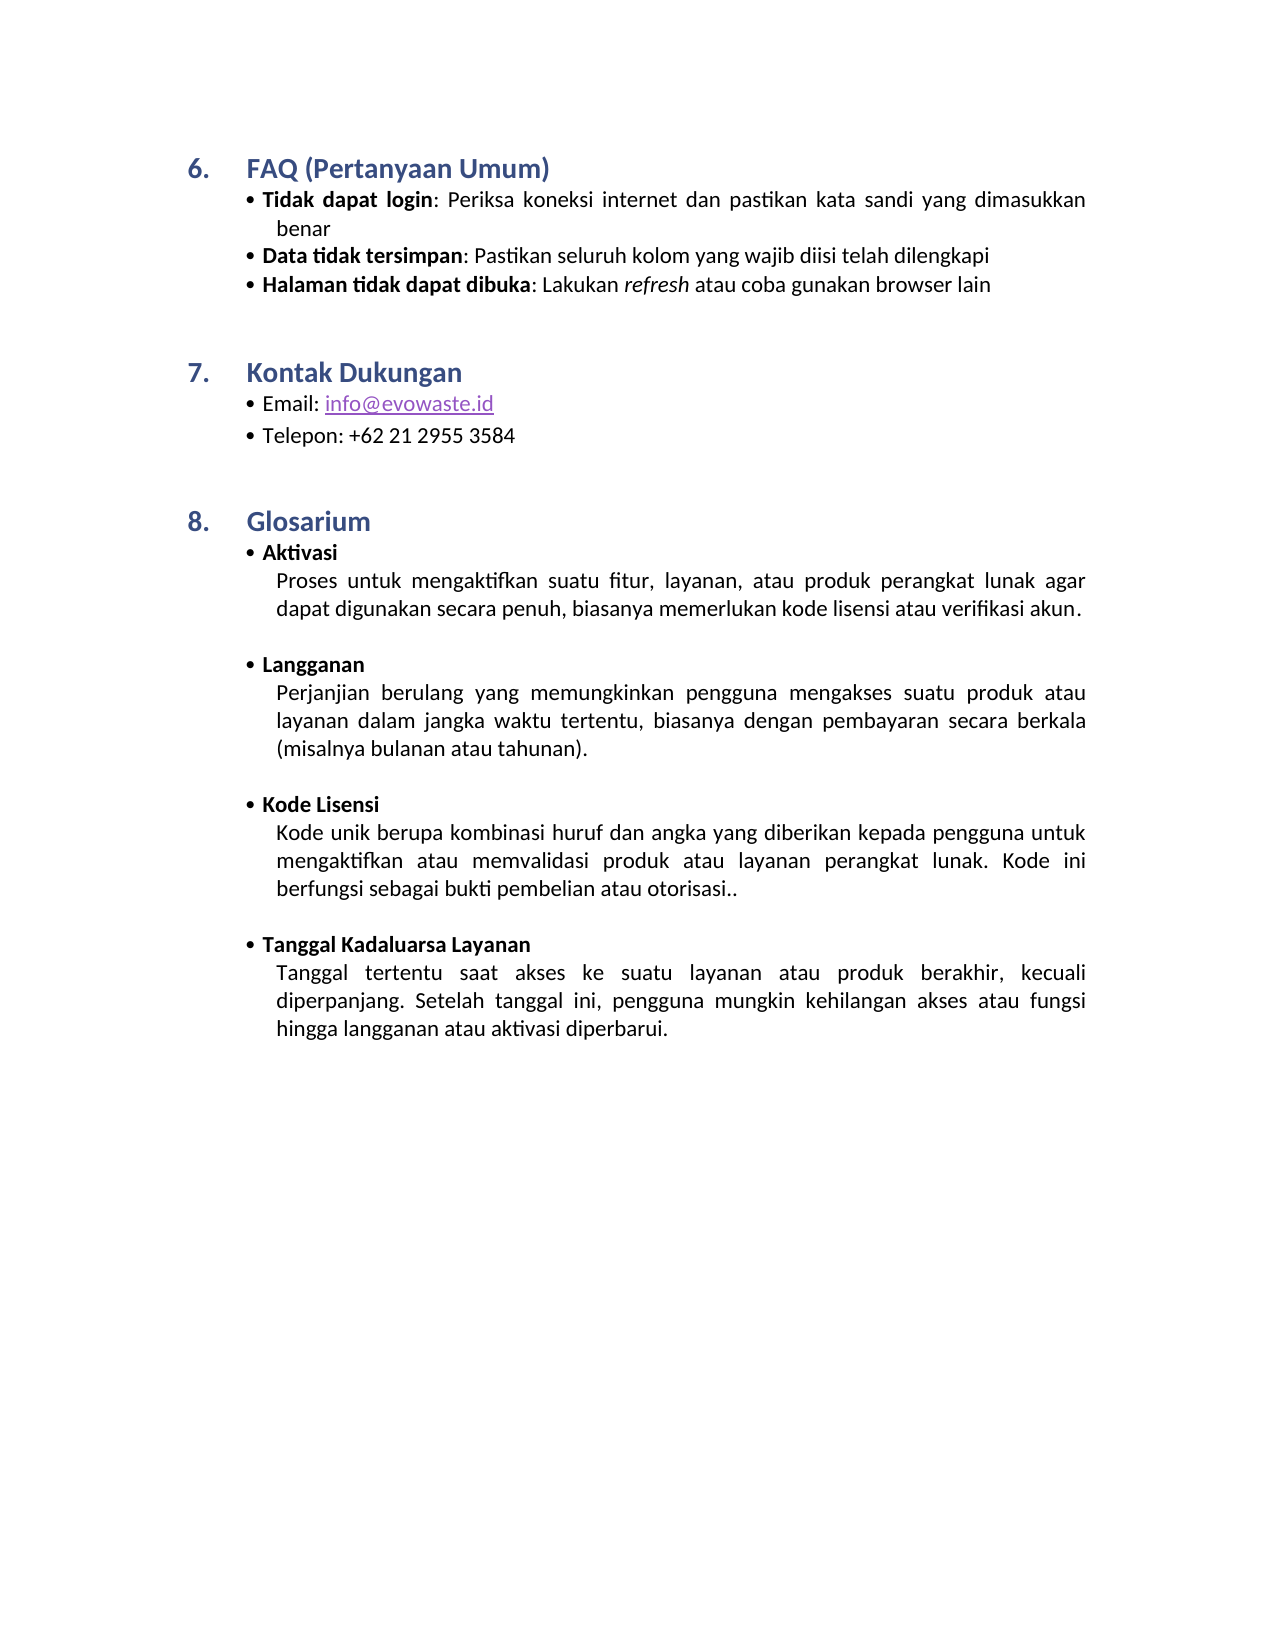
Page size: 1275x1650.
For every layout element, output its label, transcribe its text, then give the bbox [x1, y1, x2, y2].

list Email: info@evowaste.id [247, 389, 1087, 417]
text Perjanjian berulang yang memungkinkan pengguna mengakses suatu produk atau layanan dalam jangka waktu tertentu, biasanya dengan pembayaran secara berkala (misalnya bulanan atau tahunan). [276, 678, 1087, 762]
list Glosarium [187, 503, 1087, 538]
text Kode unik berupa kombinasi huruf dan angka yang diberikan kepada pengguna untuk mengaktifkan atau memvalidasi produk atau layanan perangkat lunak. Kode ini berfungsi sebagai bukti pembelian atau otorisasi.. [276, 818, 1087, 902]
list Tidak dapat login: Periksa koneksi internet dan pastikan kata sandi yang dimasukkan benar [247, 186, 1087, 242]
text Tanggal tertentu saat akses ke suatu layanan atau produk berakhir, kecuali diperpanjang. Setelah tanggal ini, pengguna mungkin kehilangan akses atau fungsi hingga langganan atau aktivasi diperbarui. [276, 958, 1087, 1043]
list Telepon: +62 21 2955 3584 [247, 422, 1087, 449]
list Langganan [247, 650, 1087, 678]
list FAQ (Pertanyaan Umum) [187, 150, 1087, 186]
list Tanggal Kadaluarsa Layanan [247, 931, 1087, 958]
text Proses untuk mengaktifkan suatu fitur, layanan, atau produk perangkat lunak agar dapat digunakan secara penuh, biasanya memerlukan kode lisensi atau verifikasi akun. [276, 566, 1087, 622]
list Aktivasi [247, 538, 1087, 566]
list Kontak Dukungan [187, 354, 1087, 389]
list Data tidak tersimpan: Pastikan seluruh kolom yang wajib diisi telah dilengkapi [247, 242, 1087, 270]
list Kode Lisensi [247, 790, 1087, 818]
list Halaman tidak dapat dibuka: Lakukan refresh atau coba gunakan browser lain [247, 270, 1087, 298]
